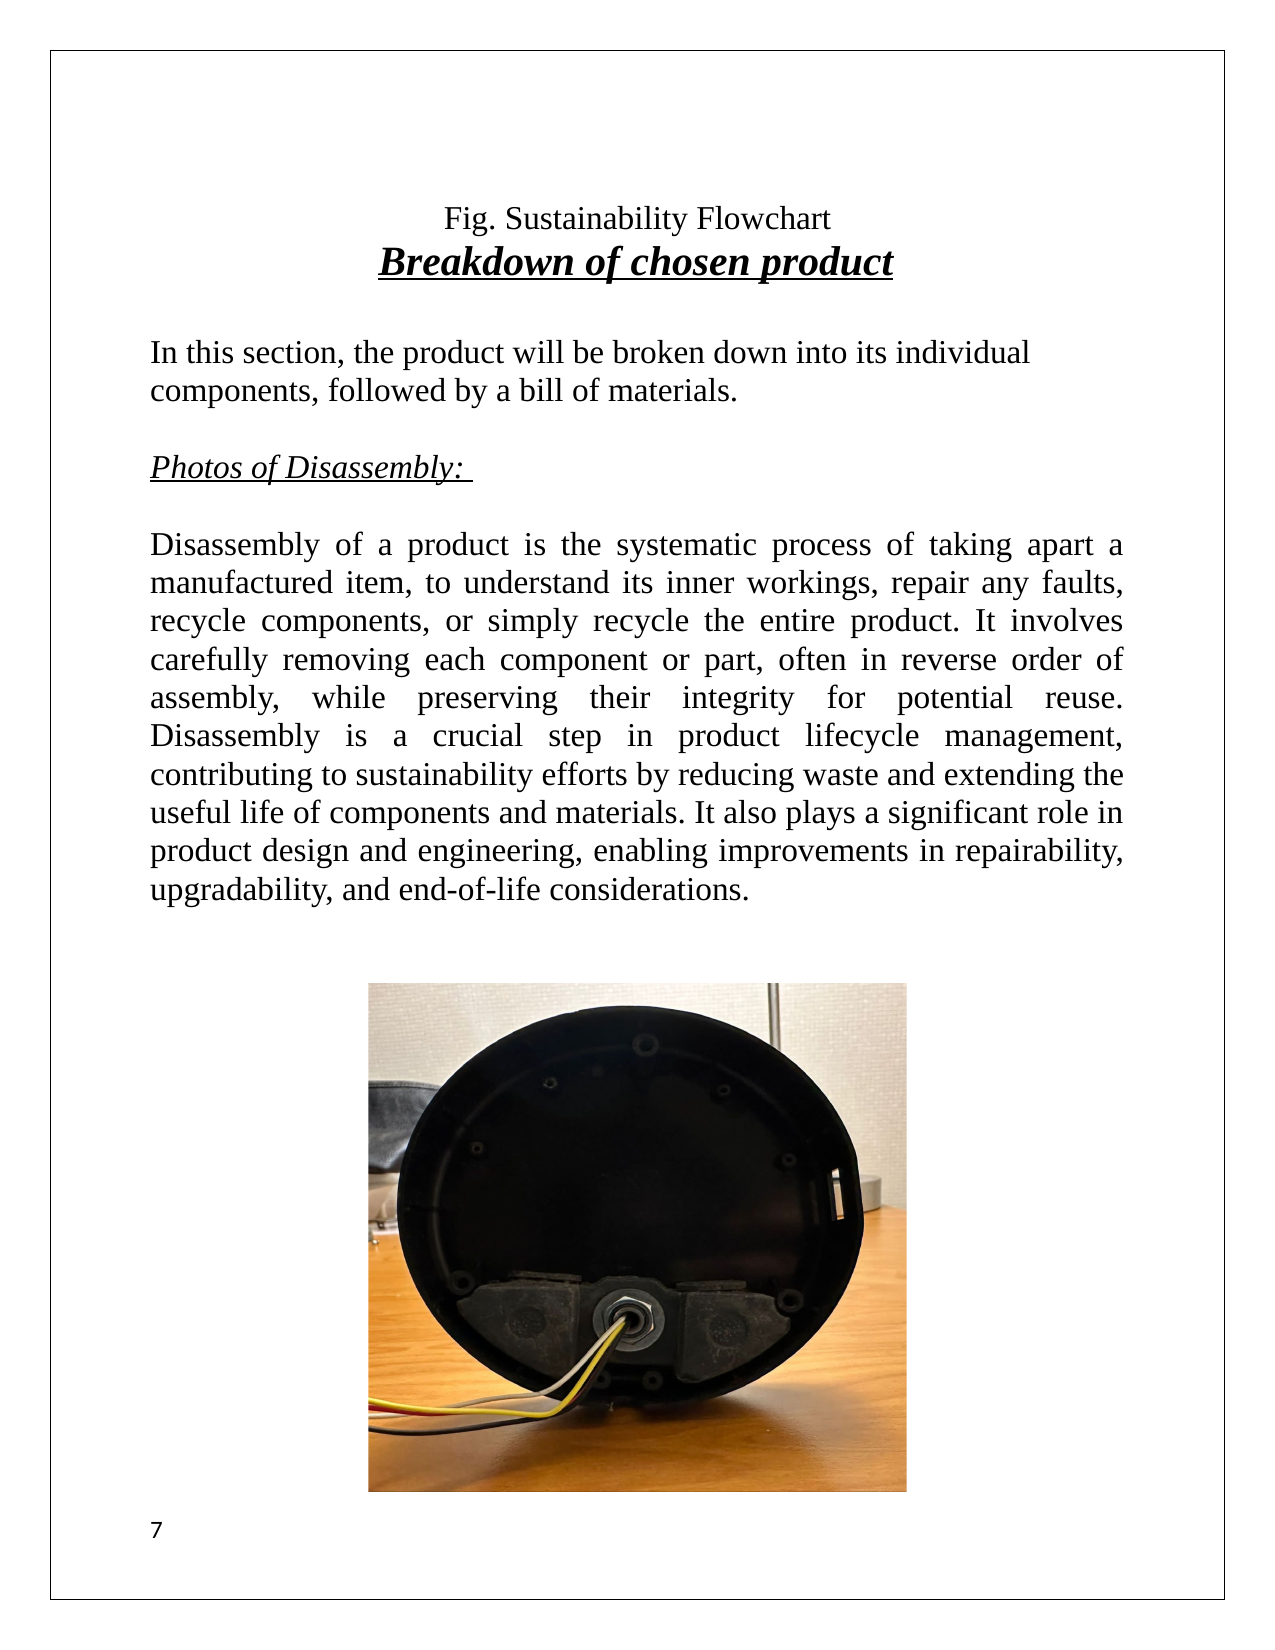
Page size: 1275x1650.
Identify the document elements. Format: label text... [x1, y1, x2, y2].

picture [368, 983, 907, 1492]
text In this section, the product will be broken down into its individual components, followed by a bill of materials. [150, 332, 1125, 409]
text Disassembly of a product is the systematic process of taking apart a manufactured item, to understand its inner workings, repair any faults, recycle components, or simply recycle the entire product. It involves carefully removing each component or part, often in reverse order of assembly, while preserving their integrity for potential reuse. Disassembly is a crucial step in product lifecycle management, contributing to sustainability efforts by reducing waste and extending the useful life of components and materials. It also plays a significant role in product design and engineering, enabling improvements in repairability, upgradability, and end-of-life considerations. [150, 524, 1125, 907]
text Photos of Disassembly: [150, 447, 1125, 485]
text Fig. Sustainability Flowchart [150, 198, 1125, 236]
text Breakdown of chosen product [150, 236, 1125, 284]
